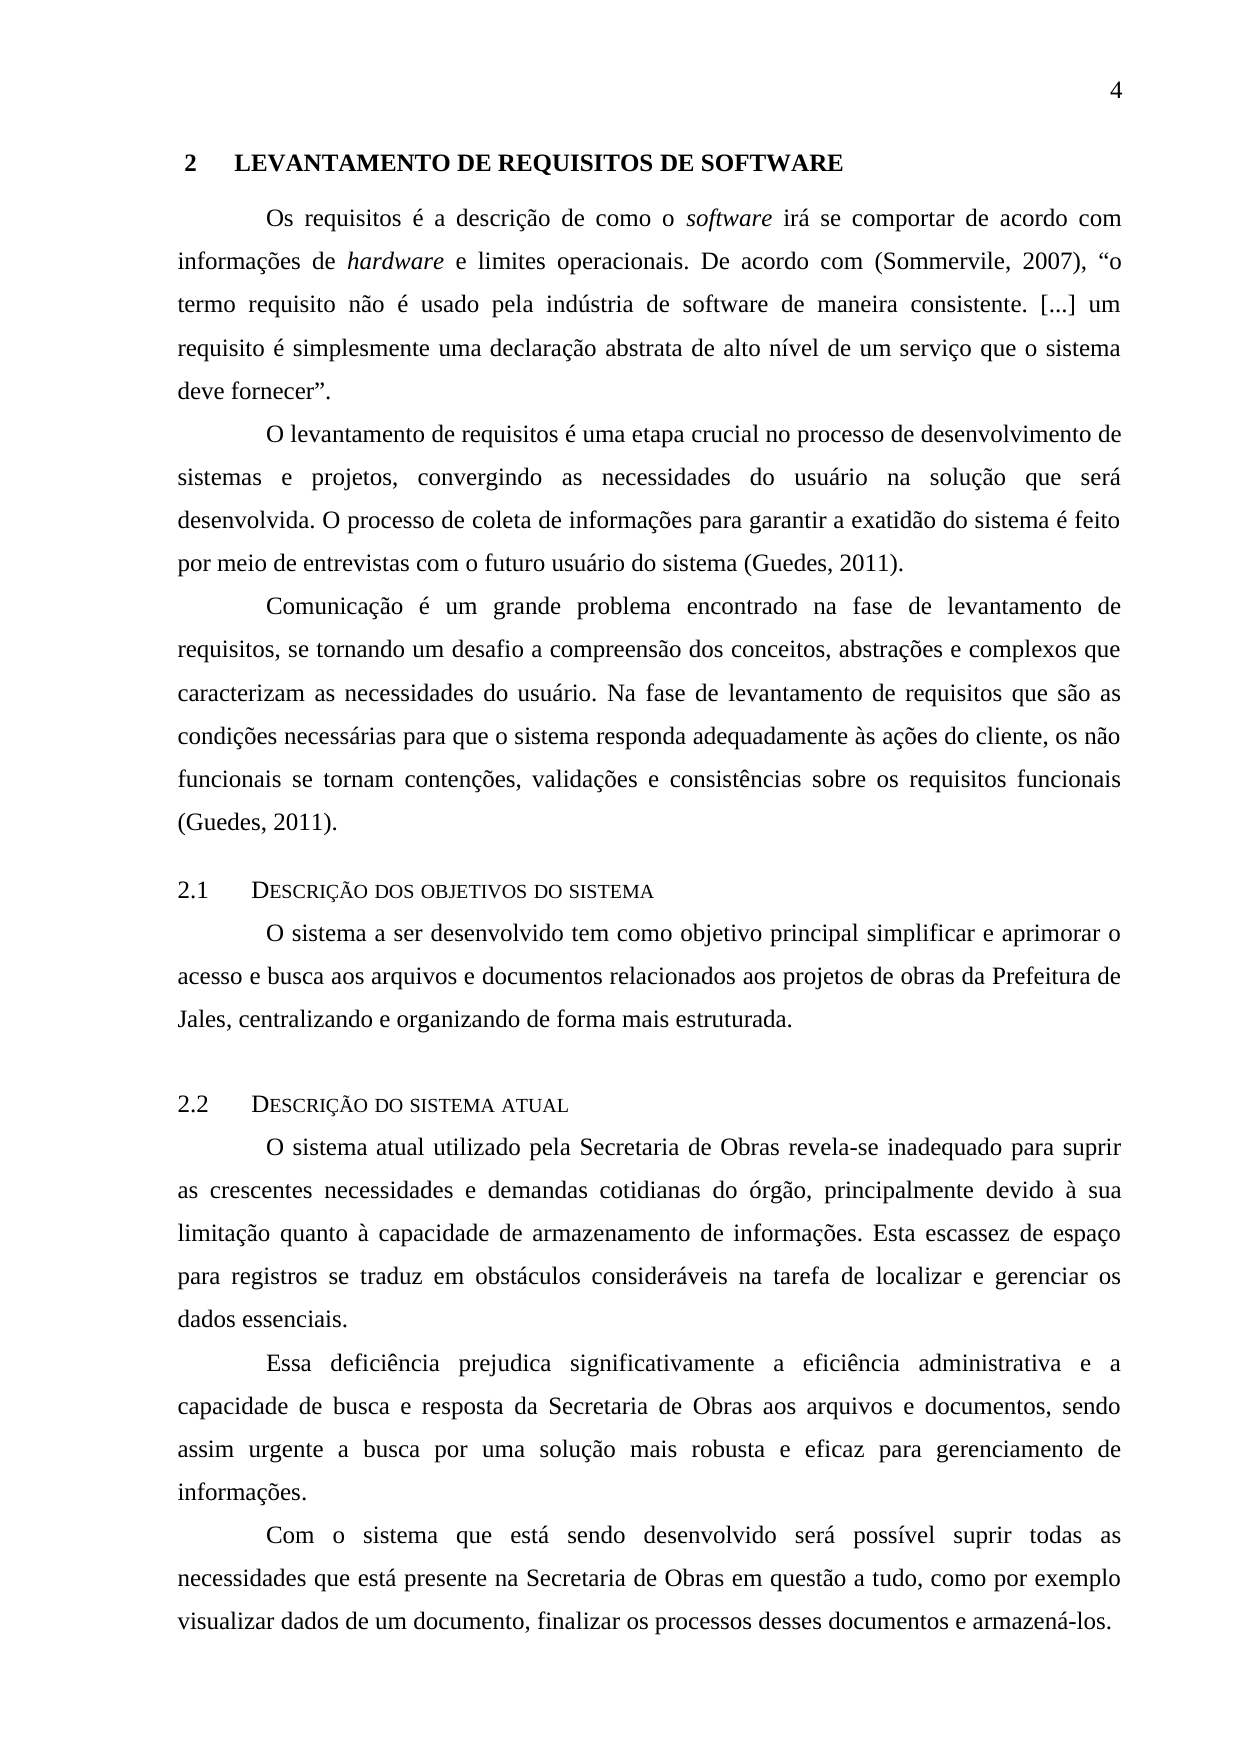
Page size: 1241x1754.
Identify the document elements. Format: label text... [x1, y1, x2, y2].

subtitle Descrição dos objetivos do sistema [177, 875, 1122, 904]
text O sistema a ser desenvolvido tem como objetivo principal simplificar e aprimorar o acesso e busca aos arquivos e documentos relacionados aos projetos de obras da Prefeitura de Jales, centralizando e organizando de forma mais estruturada. [177, 918, 1122, 1033]
text O sistema atual utilizado pela Secretaria de Obras revela-se inadequado para suprir as crescentes necessidades e demandas cotidianas do órgão, principalmente devido à sua limitação quanto à capacidade de armazenamento de informações. Esta escassez de espaço para registros se traduz em obstáculos consideráveis na tarefa de localizar e gerenciar os dados essenciais. [177, 1132, 1122, 1333]
text Comunicação é um grande problema encontrado na fase de levantamento de requisitos, se tornando um desafio a compreensão dos conceitos, abstrações e complexos que caracterizam as necessidades do usuário. Na fase de levantamento de requisitos que são as condições necessárias para que o sistema responda adequadamente às ações do cliente, os não funcionais se tornam contenções, validações e consistências sobre os requisitos funcionais (Guedes, 2011). [177, 591, 1122, 836]
text O levantamento de requisitos é uma etapa crucial no processo de desenvolvimento de sistemas e projetos, convergindo as necessidades do usuário na solução que será desenvolvida. O processo de coleta de informações para garantir a exatidão do sistema é feito por meio de entrevistas com o futuro usuário do sistema (Guedes, 2011). [177, 419, 1122, 577]
text Com o sistema que está sendo desenvolvido será possível suprir todas as necessidades que está presente na Secretaria de Obras em questão a tudo, como por exemplo visualizar dados de um documento, finalizar os processos desses documentos e armazená-los. [177, 1520, 1122, 1635]
text Os requisitos é a descrição de como o software irá se comportar de acordo com informações de hardware e limites operacionais. De acordo com (Sommervile, 2007), “o termo requisito não é usado pela indústria de software de maneira consistente. [...] um requisito é simplesmente uma declaração abstrata de alto nível de um serviço que o sistema deve fornecer”. [177, 203, 1122, 404]
subtitle LEVANTAMENTO DE REQUISITOS DE SOFTWARE [184, 148, 1122, 176]
text Essa deficiência prejudica significativamente a eficiência administrativa e a capacidade de busca e resposta da Secretaria de Obras aos arquivos e documentos, sendo assim urgente a busca por uma solução mais robusta e eficaz para gerenciamento de informações. [177, 1348, 1122, 1506]
subtitle Descrição do sistema atual [177, 1089, 1122, 1118]
